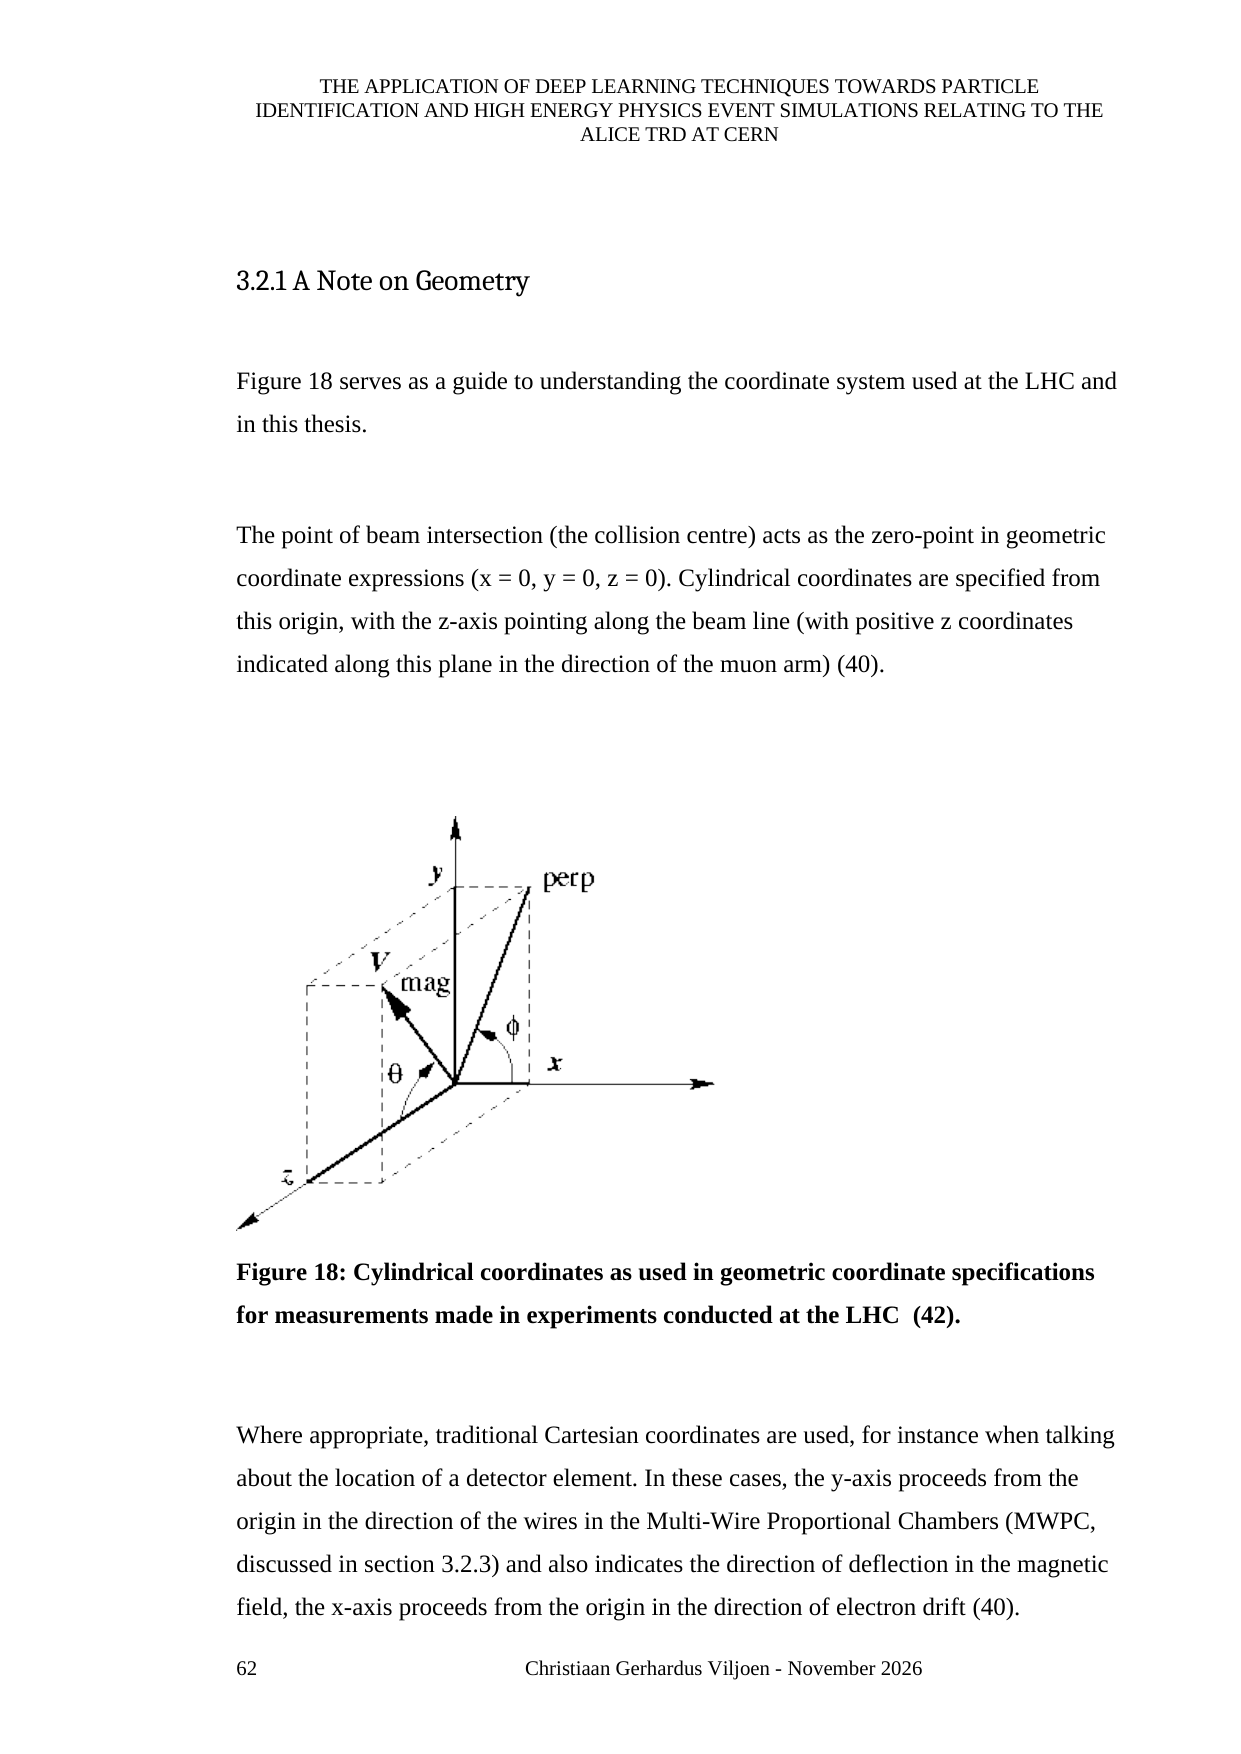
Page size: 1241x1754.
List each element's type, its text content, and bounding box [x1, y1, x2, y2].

text The point of beam intersection (the collision centre) acts as the zero-point in geometric coordinate expressions (x = 0, y = 0, z = 0). Cylindrical coordinates are specified from this origin, with the z-axis pointing along the beam line (with positive z coordinates indicated along this plane in the direction of the muon arm) . [236, 520, 1122, 678]
text Where appropriate, traditional Cartesian coordinates are used, for instance when talking about the location of a detector element. In these cases, the y-axis proceeds from the origin in the direction of the wires in the Multi-Wire Proportional Chambers (MWPC, discussed in section 3.2.3) and also indicates the direction of deflection in the magnetic field, the x-axis proceeds from the origin in the direction of electron drift . [236, 1420, 1122, 1621]
text Figure 18 serves as a guide to understanding the coordinate system used at the LHC and in this thesis. [236, 366, 1122, 438]
text Figure : Cylindrical coordinates as used in geometric coordinate specifications for measurements made in experiments conducted at the LHC . [236, 1257, 1122, 1329]
subtitle A Note on Geometry [236, 264, 1122, 298]
picture [236, 816, 715, 1231]
